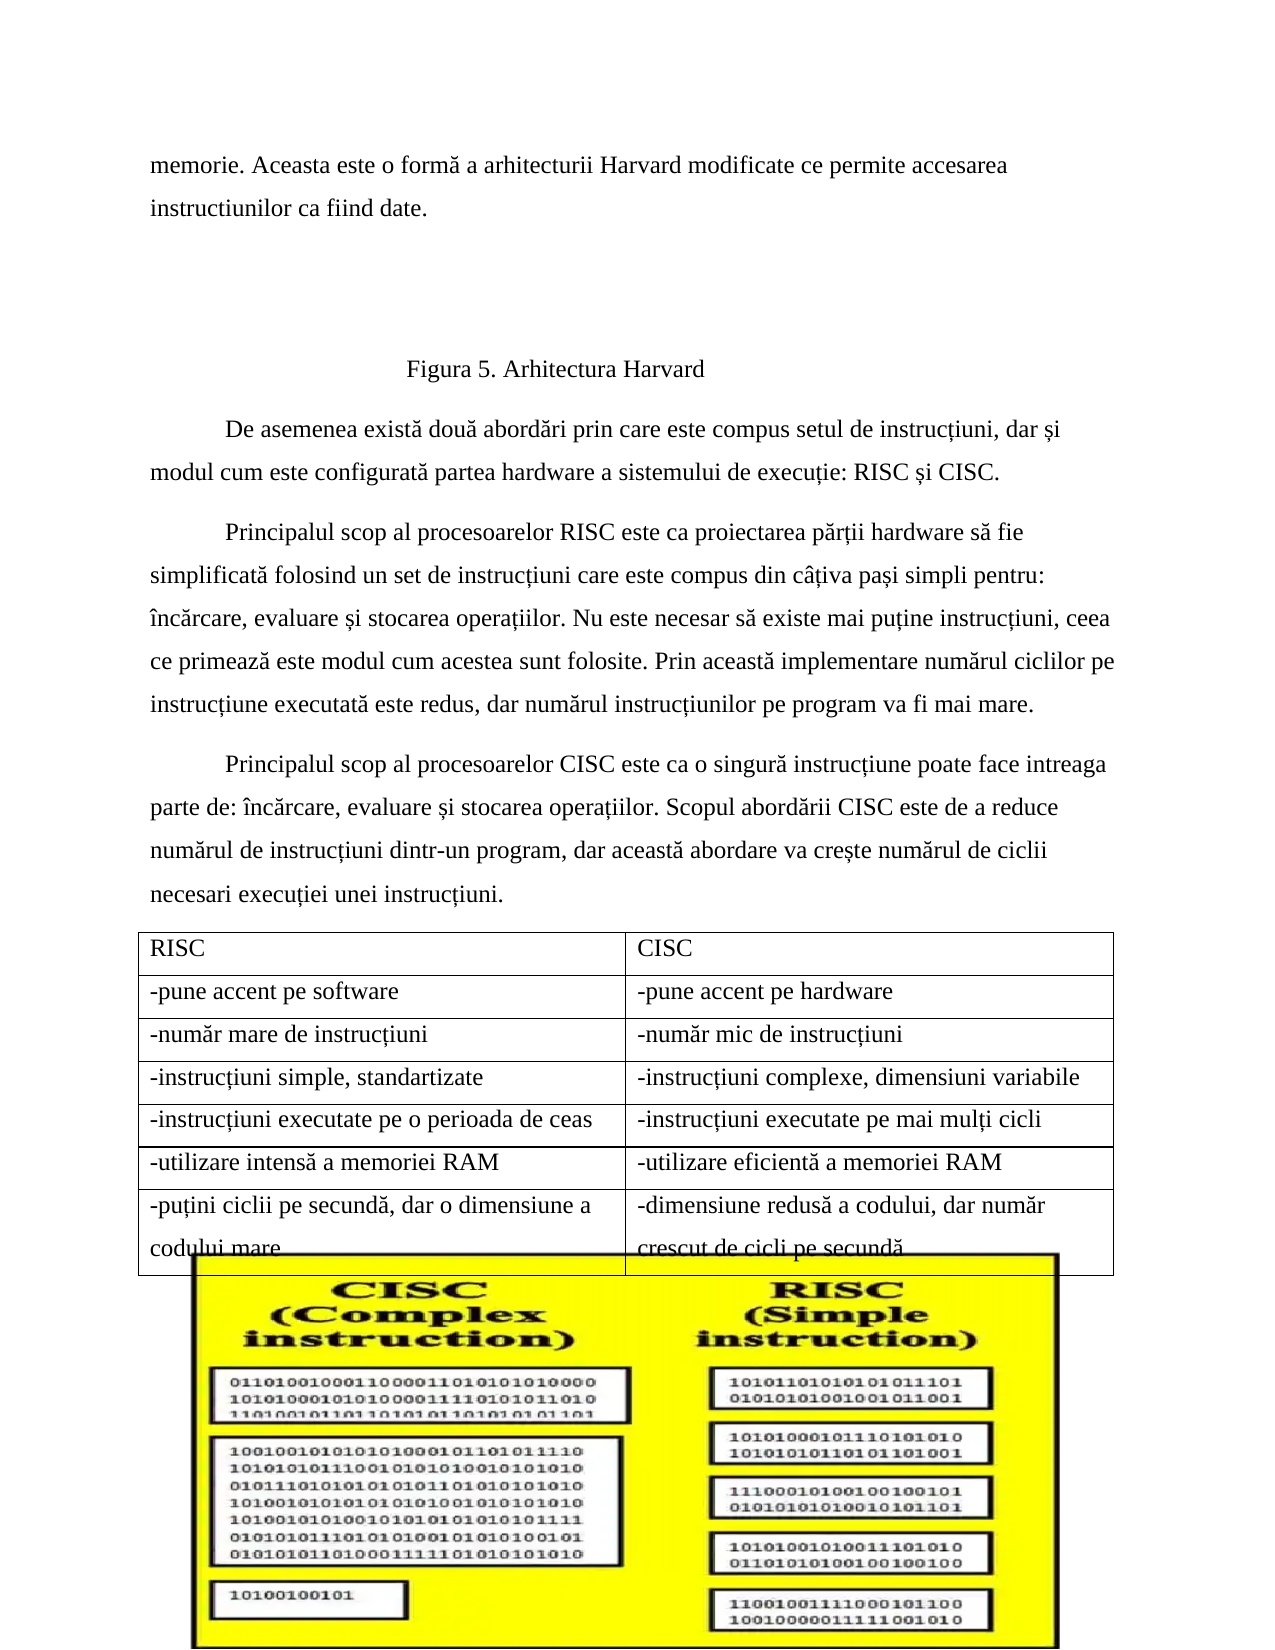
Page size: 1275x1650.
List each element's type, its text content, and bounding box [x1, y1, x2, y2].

table_cell -instrucțiuni complexe, dimensiuni variabile [626, 1062, 1113, 1103]
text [150, 150, 1125, 222]
picture [188, 1276, 1060, 1648]
table_cell -număr mare de instrucțiuni [139, 1019, 625, 1061]
table_cell -instrucțiuni executate pe mai mulți cicli [626, 1105, 1113, 1146]
table_cell -instrucțiuni executate pe o perioada de ceas [139, 1105, 625, 1146]
text De asemenea există două abordări prin care este compus setul de instrucțiuni, dar și modul cum este configurată partea hardware a sistemului de execuție: RISC și CISC. [150, 414, 1125, 486]
table_cell -pune accent pe hardware [626, 976, 1113, 1018]
text Figura 5. Arhitectura Harvard [150, 312, 1125, 383]
table_header CISC [626, 933, 1113, 975]
text Principalul scop al procesoarelor RISC este ca proiectarea părții hardware să fie simplificată folosind un set de instrucțiuni care este compus din câțiva pași simpli pentru: încărcare, evaluare și stocarea operațiilor. Nu este necesar să existe mai puține instrucțiuni, ceea ce primează este modul cum acestea sunt folosite. Prin această implementare numărul ciclilor pe instrucțiune executată este redus, dar numărul instrucțiunilor pe program va fi mai mare. [150, 517, 1125, 718]
table_cell -pune accent pe software [139, 976, 625, 1018]
table_header RISC [139, 933, 625, 975]
table_cell -număr mic de instrucțiuni [626, 1019, 1113, 1061]
table_cell -dimensiune redusă a codului, dar număr crescut de cicli pe secundă [626, 1190, 1113, 1275]
table_cell -puțini ciclii pe secundă, dar o dimensiune a codului mare [139, 1190, 625, 1275]
text Principalul scop al procesoarelor CISC este ca o singură instrucțiune poate face intreaga parte de: încărcare, evaluare și stocarea operațiilor. Scopul abordării CISC este de a reduce numărul de instrucțiuni dintr-un program, dar această abordare va crește numărul de ciclii necesari execuției unei instrucțiuni. [150, 749, 1125, 907]
table_cell -utilizare eficientă a memoriei RAM [626, 1148, 1113, 1189]
table_cell -instrucțiuni simple, standartizate [139, 1062, 625, 1103]
table_cell -utilizare intensă a memoriei RAM [139, 1148, 625, 1189]
